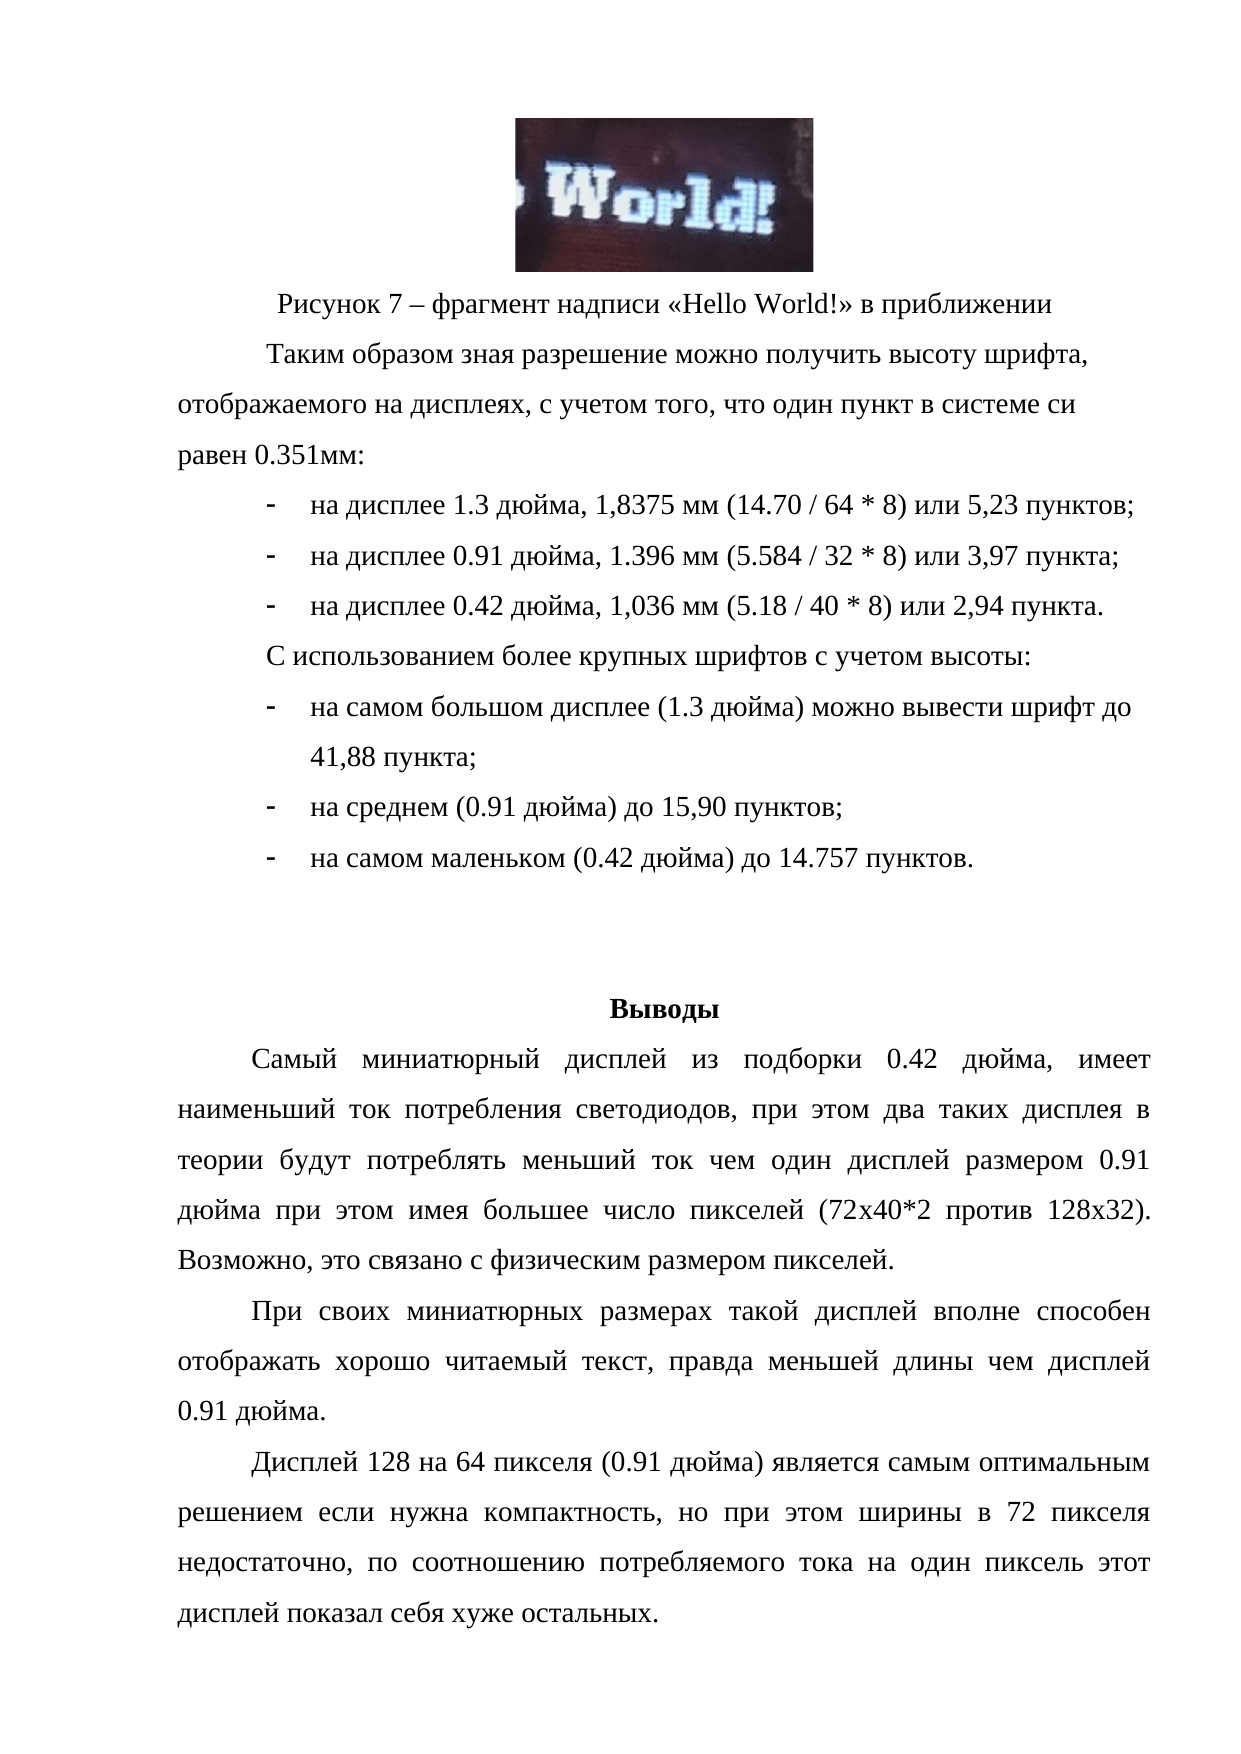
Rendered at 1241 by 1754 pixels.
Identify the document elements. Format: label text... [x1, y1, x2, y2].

list на дисплее 0.91 дюйма, 1.396 мм (5.584 / 32 * 8) или 3,97 пункта; [266, 538, 1152, 571]
subtitle Выводы [177, 991, 1152, 1024]
picture [515, 118, 814, 272]
list на самом большом дисплее (1.3 дюйма) можно вывести шрифт до 41,88 пункта; [266, 689, 1152, 773]
text При своих миниатюрных размерах такой дисплей вполне способен отображать хорошо читаемый текст, правда меньшей длины чем дисплей 0.91 дюйма. [177, 1293, 1152, 1427]
list на среднем (0.91 дюйма) до 15,90 пунктов; [266, 789, 1152, 823]
text Самый миниатюрный дисплей из подборки 0.42 дюйма, имеет наименьший ток потребления светодиодов, при этом два таких дисплея в теории будут потреблять меньший ток чем один дисплей размером 0.91 дюйма при этом имея большее число пикселей (72x40*2 против 128x32). Возможно, это связано с физическим размером пикселей. [177, 1041, 1152, 1276]
text Дисплей 128 на 64 пикселя (0.91 дюйма) является самым оптимальным решением если нужна компактность, но при этом ширины в 72 пикселя недостаточно, по соотношению потребляемого тока на один пиксель этот дисплей показал себя хуже остальных. [177, 1444, 1152, 1628]
list на самом маленьком (0.42 дюйма) до 14.757 пунктов. [266, 840, 1152, 873]
text Таким образом зная разрешение можно получить высоту шрифта, отображаемого на дисплеях, с учетом того, что один пункт в системе си равен 0.351мм: [177, 336, 1152, 470]
list на дисплее 0.42 дюйма, 1,036 мм (5.18 / 40 * 8) или 2,94 пункта. [266, 588, 1152, 622]
list на дисплее 1.3 дюйма, 1,8375 мм (14.70 / 64 * 8) или 5,23 пунктов; [266, 487, 1152, 521]
text С использованием более крупных шрифтов с учетом высоты: [177, 638, 1152, 672]
text Рисунок 7 – фрагмент надписи «Hello World!» в приближении [177, 286, 1152, 319]
